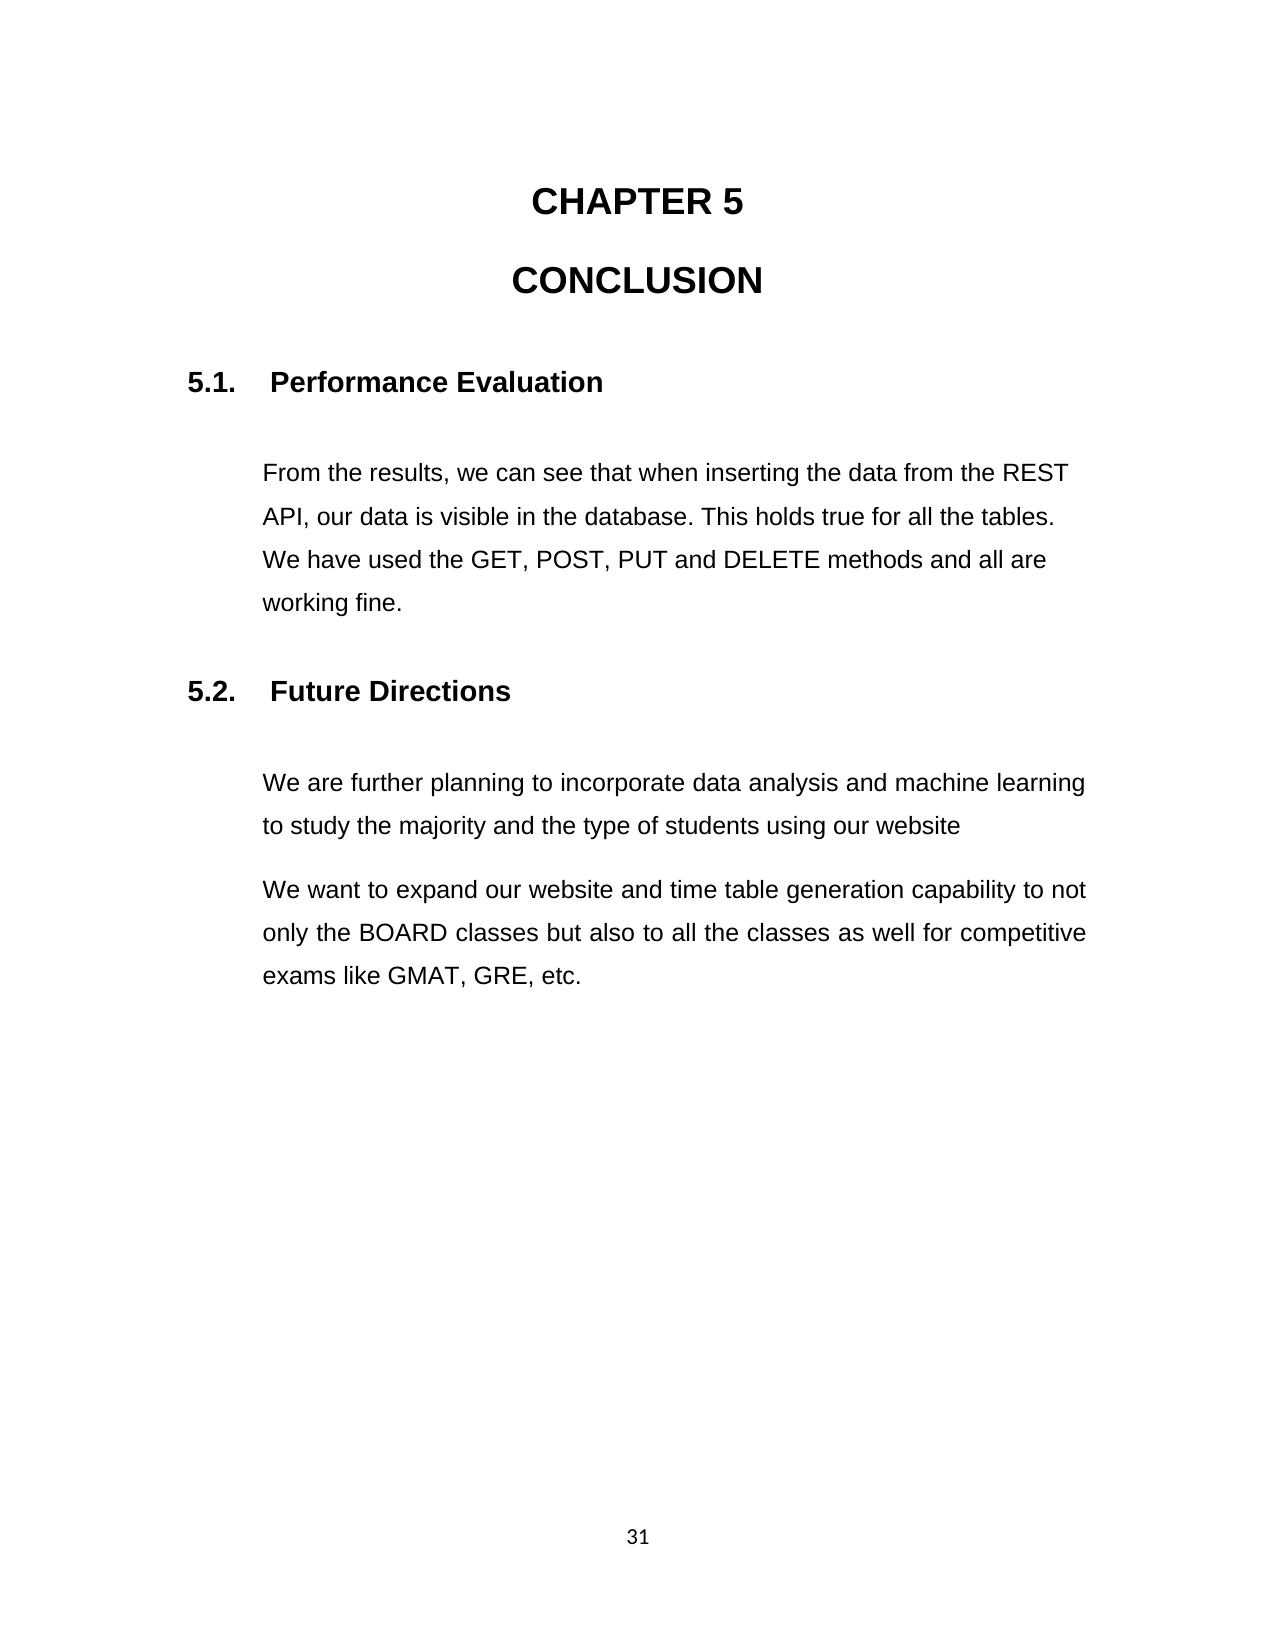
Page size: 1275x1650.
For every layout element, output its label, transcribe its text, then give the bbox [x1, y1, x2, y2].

subtitle CONCLUSION [187, 258, 1087, 301]
text From the results, we can see that when inserting the data from the REST API, our data is visible in the database. This holds true for all the tables. [262, 458, 1087, 530]
text We want to expand our website and time table generation capability to not only the BOARD classes but also to all the classes as well for competitive exams like GMAT, GRE, etc. [262, 874, 1087, 989]
text We are further planning to incorporate data analysis and machine learning to study the majority and the type of students using our website [262, 767, 1087, 839]
list Performance Evaluation [187, 365, 1087, 398]
list Future Directions [187, 674, 1087, 708]
text CHAPTER 5 [187, 179, 1087, 222]
text We have used the GET, POST, PUT and DELETE methods and all are working fine. [262, 545, 1087, 617]
